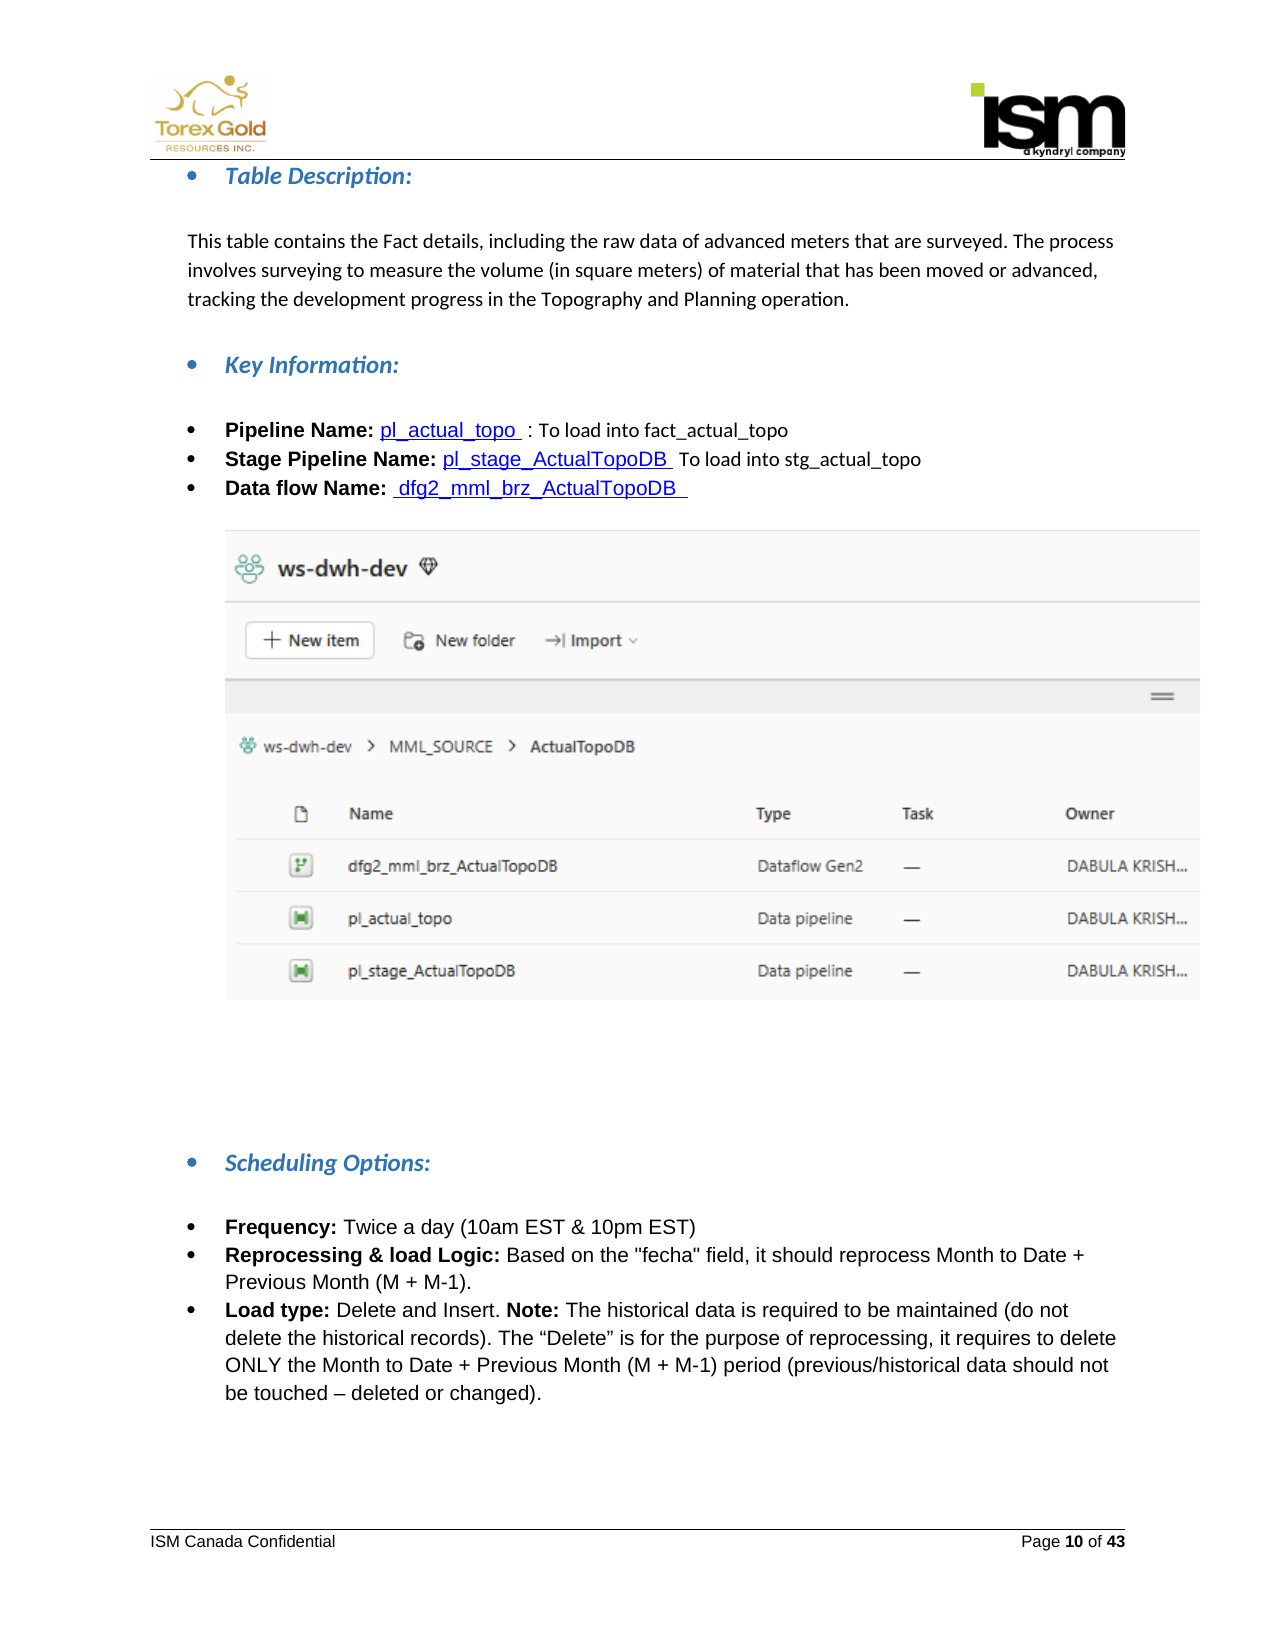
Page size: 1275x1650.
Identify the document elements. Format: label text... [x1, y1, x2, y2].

list Stage Pipeline Name: pl_stage_ActualTopoDB To load into stg_actual_topo [187, 446, 1125, 472]
list Frequency: Twice a day (10am EST & 10pm EST) [187, 1215, 1125, 1239]
list Pipeline Name: pl_actual_topo : To load into fact_actual_topo [187, 417, 1125, 443]
list Data flow Name: dfg2_mml_brz_ActualTopoDB [187, 476, 1125, 500]
subtitle Key Information: [187, 349, 1125, 379]
picture [971, 83, 1125, 157]
picture [150, 75, 273, 157]
list Load type: Delete and Insert. Note: The historical data is required to be maintained (do not delete the historical records). The “Delete” is for the purpose of reprocessing, it requires to delete ONLY the Month to Date + Previous Month (M + M-1) period (previous/historical data should not be touched – deleted or changed). [187, 1298, 1125, 1404]
subtitle Table Description: [187, 160, 1125, 191]
subtitle Scheduling Options: [187, 1147, 1125, 1177]
list Reprocessing & load Logic: Based on the "fecha" field, it should reprocess Month to Date + Previous Month (M + M-1). [187, 1243, 1125, 1294]
picture [225, 530, 1200, 1000]
text This table contains the Fact details, including the raw data of advanced meters that are surveyed. The process involves surveying to measure the volume (in square meters) of material that has been moved or advanced, tracking the development progress in the Topography and Planning operation. [187, 228, 1125, 312]
